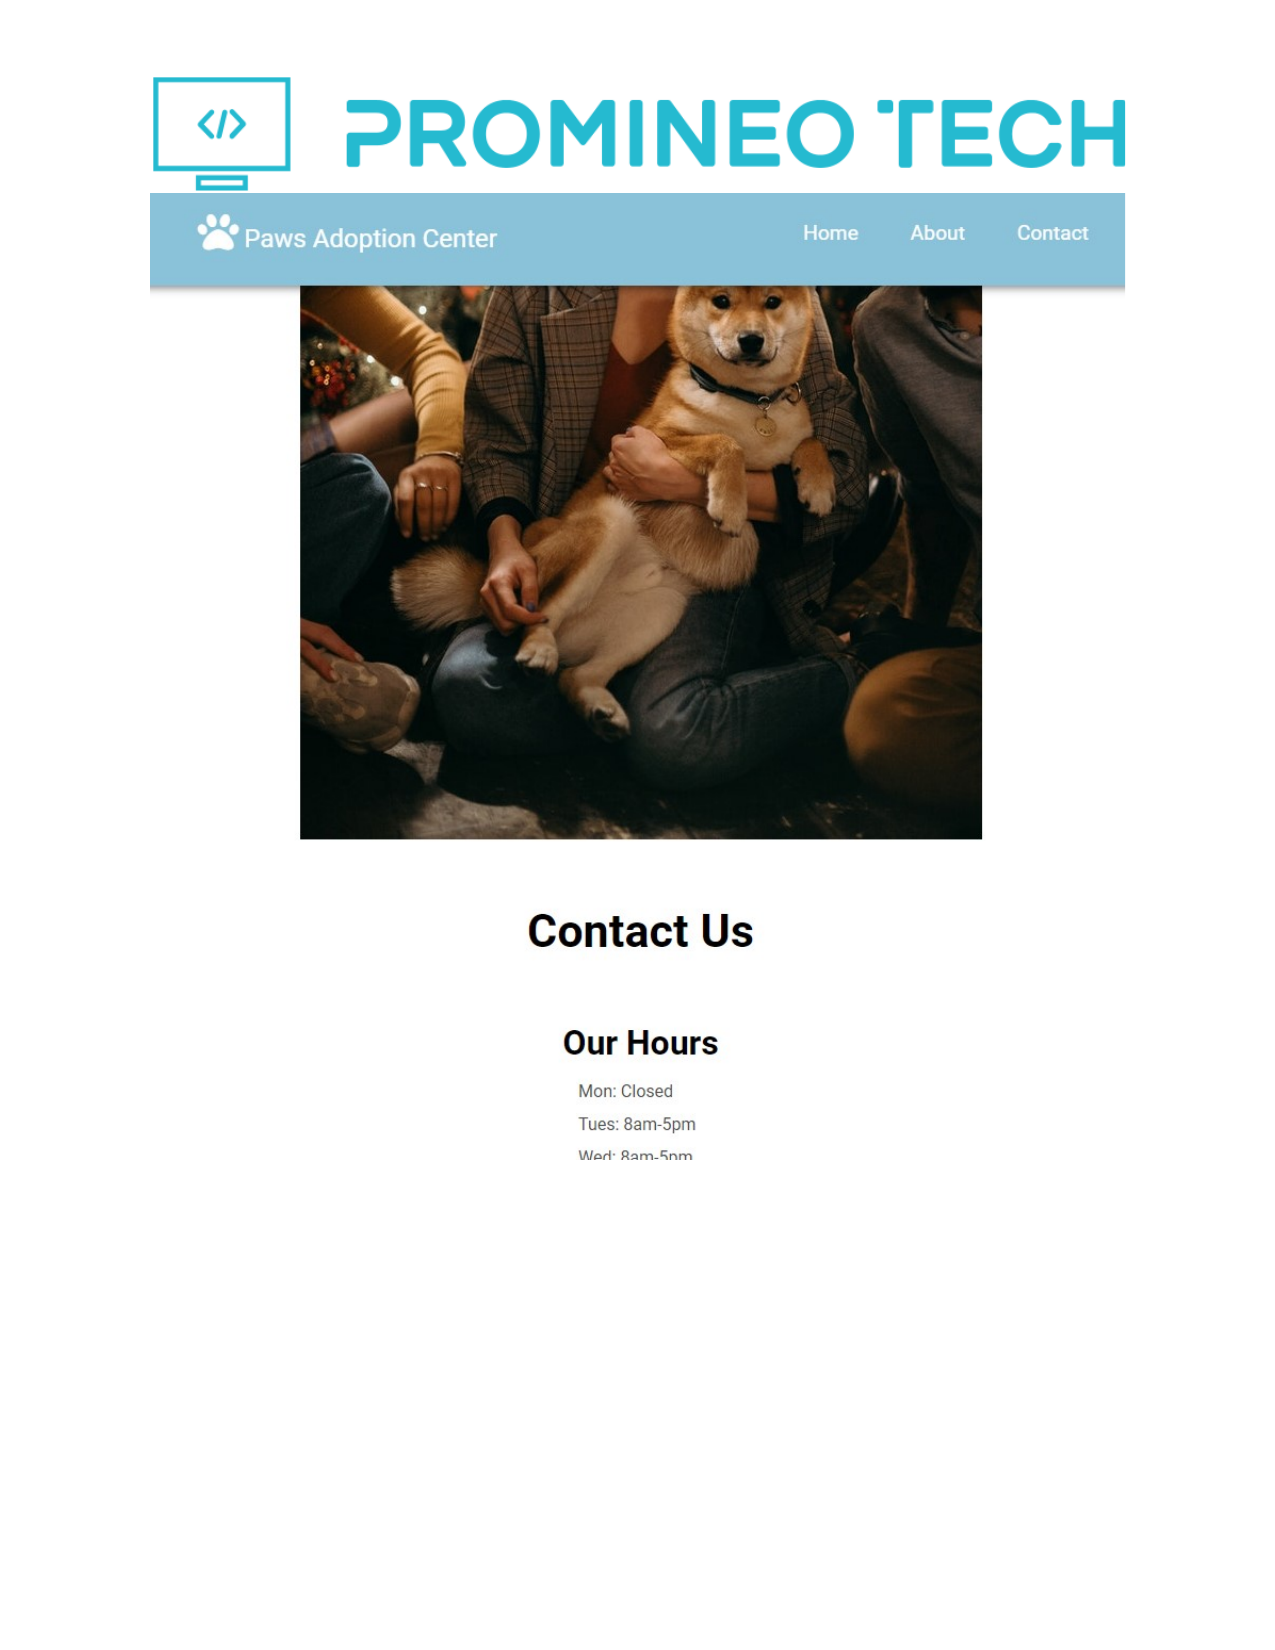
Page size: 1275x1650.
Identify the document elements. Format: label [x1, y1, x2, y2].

picture [150, 75, 1125, 1160]
